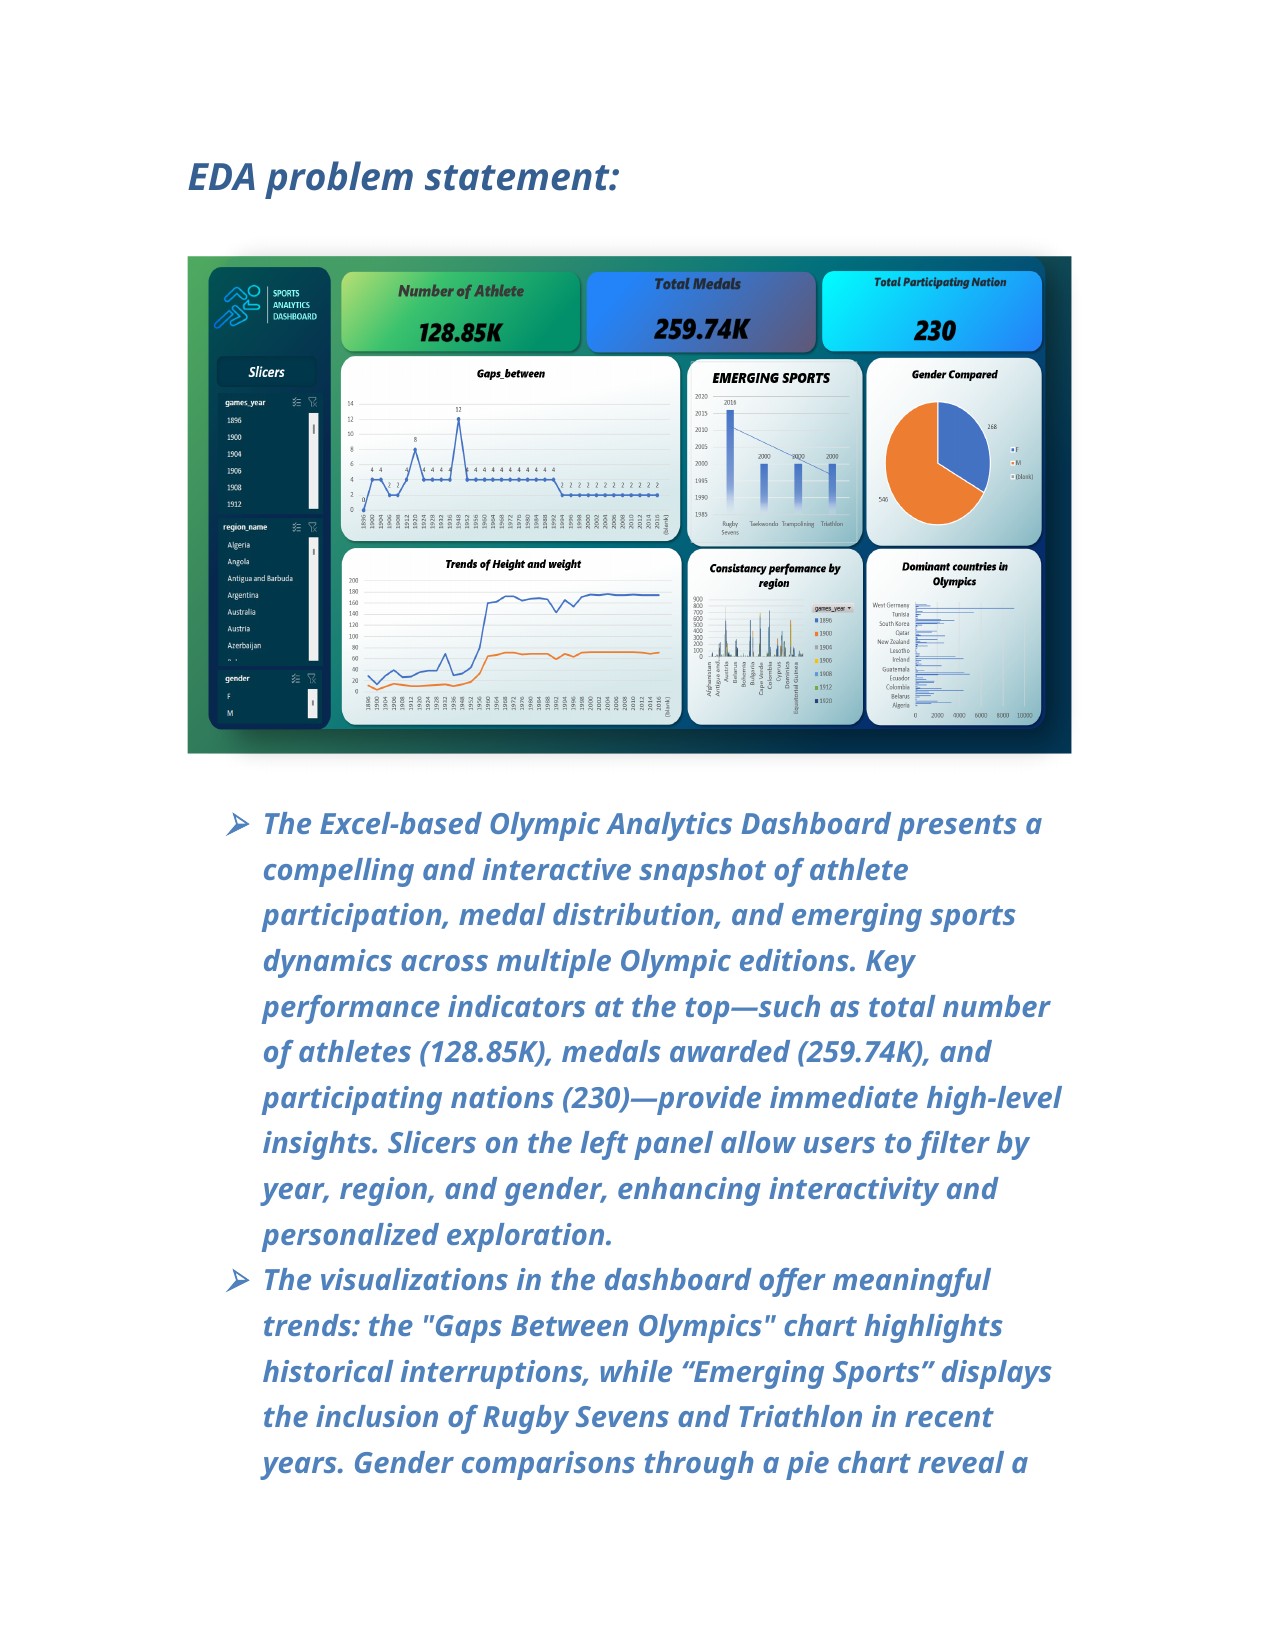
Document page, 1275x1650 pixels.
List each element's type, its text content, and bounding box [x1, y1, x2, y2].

picture [187, 229, 1088, 779]
text EDA problem statement: [187, 150, 1087, 201]
list The Excel-based Olympic Analytics Dashboard presents a compelling and interactive snapshot of athlete participation, medal distribution, and emerging sports dynamics across multiple Olympic editions. Key performance indicators at the top—such as total number of athletes (128.85K), medals awarded (259.74K), and participating nations (230)—provide immediate high-level insights. Slicers on the left panel allow users to filter by year, region, and gender, enhancing interactivity and personalized exploration. [225, 803, 1087, 1254]
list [225, 1260, 1087, 1482]
